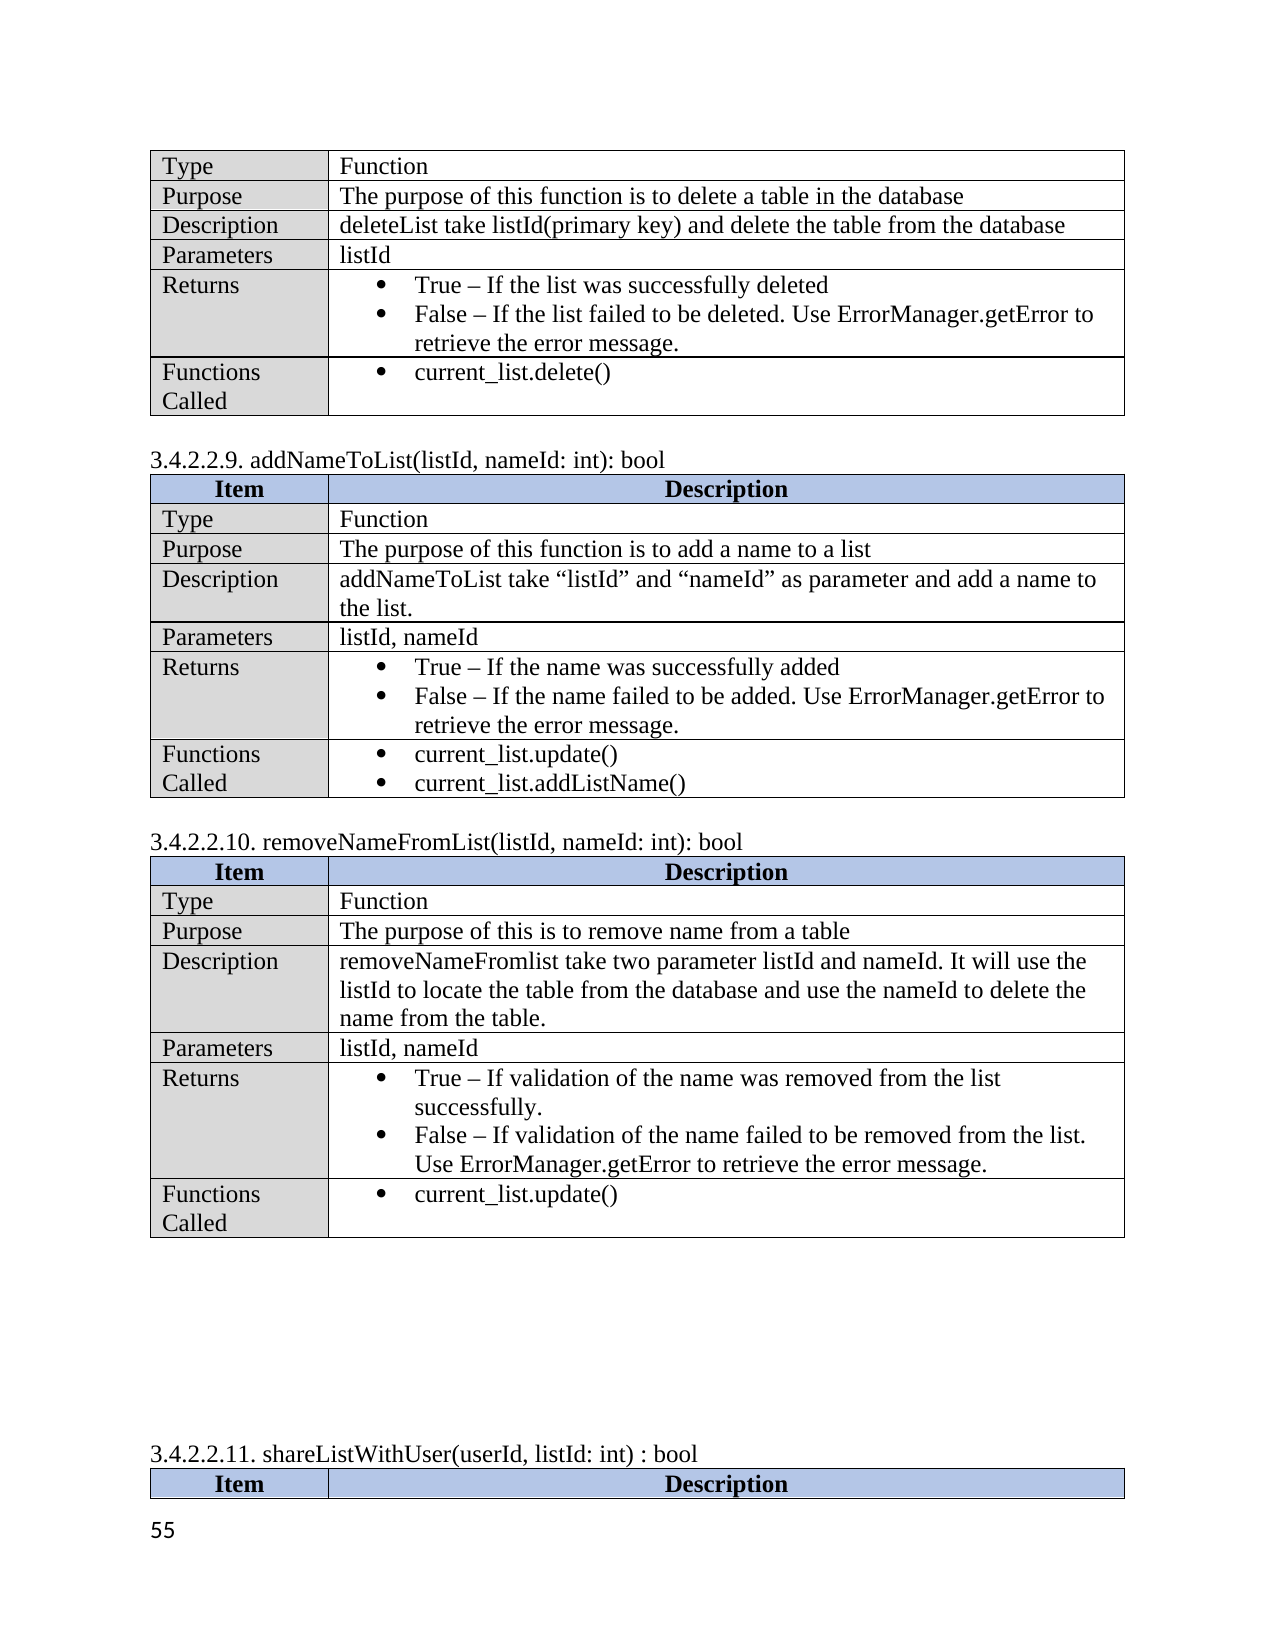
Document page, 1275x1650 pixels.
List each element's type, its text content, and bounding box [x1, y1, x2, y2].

table_cell Purpose [151, 916, 328, 945]
table_cell Purpose [151, 181, 328, 209]
table_cell addNameToList take “listId” and “nameId” as parameter and add a name to the list. [329, 564, 1124, 621]
table_cell Functions Called [151, 1179, 328, 1237]
table_cell Function [329, 151, 1124, 180]
table_cell True – If validation of the name was removed from the list successfully. False – If validation of the name failed to be removed from the list. Use ErrorManager.getError to retrieve the error message. [329, 1063, 1124, 1178]
table_cell Description [151, 946, 328, 1032]
table_header Description [329, 1469, 1124, 1497]
table_cell Returns [151, 652, 328, 738]
table_cell current_list.update() [329, 1179, 1124, 1237]
table_cell deleteList take listId(primary key) and delete the table from the database [329, 211, 1124, 239]
table_cell Returns [151, 1063, 328, 1178]
table_header Description [329, 857, 1124, 885]
table_cell listId [329, 240, 1124, 269]
table_cell removeNameFromlist take two parameter listId and nameId. It will use the listId to locate the table from the database and use the nameId to delete the name from the table. [329, 946, 1124, 1032]
table_cell listId, nameId [329, 1033, 1124, 1062]
list removeNameFromList(listId, nameId: int): bool [150, 827, 1125, 856]
table_cell Function [329, 504, 1124, 533]
table_cell current_list.delete() [329, 358, 1124, 415]
table_cell The purpose of this function is to add a name to a list [329, 534, 1124, 563]
table_cell Function [329, 886, 1124, 915]
list shareListWithUser(userId, listId: int) : bool [150, 1439, 1125, 1468]
table_cell listId, nameId [329, 623, 1124, 651]
list addNameToList(listId, nameId: int): bool [150, 445, 1125, 473]
table_header Description [329, 475, 1124, 503]
table_cell current_list.update() current_list.addListName() [329, 740, 1124, 797]
table_header Item [151, 1469, 328, 1497]
table_cell Type [151, 886, 328, 915]
table_cell Description [151, 211, 328, 239]
table_cell Returns [151, 270, 328, 356]
table_cell Functions Called [151, 740, 328, 797]
table_cell Parameters [151, 1033, 328, 1062]
table_header Item [151, 857, 328, 885]
table_cell The purpose of this is to remove name from a table [329, 916, 1124, 945]
table_header Item [151, 475, 328, 503]
table_cell Parameters [151, 240, 328, 269]
table_cell Description [151, 564, 328, 621]
table_cell True – If the list was successfully deleted False – If the list failed to be deleted. Use ErrorManager.getError to retrieve the error message. [329, 270, 1124, 356]
table_cell Type [151, 151, 328, 180]
table_cell Type [151, 504, 328, 533]
table_cell Purpose [151, 534, 328, 563]
table_cell Parameters [151, 623, 328, 651]
table_cell Functions Called [151, 358, 328, 415]
table_cell True – If the name was successfully added False – If the name failed to be added. Use ErrorManager.getError to retrieve the error message. [329, 652, 1124, 738]
table_cell The purpose of this function is to delete a table in the database [329, 181, 1124, 209]
